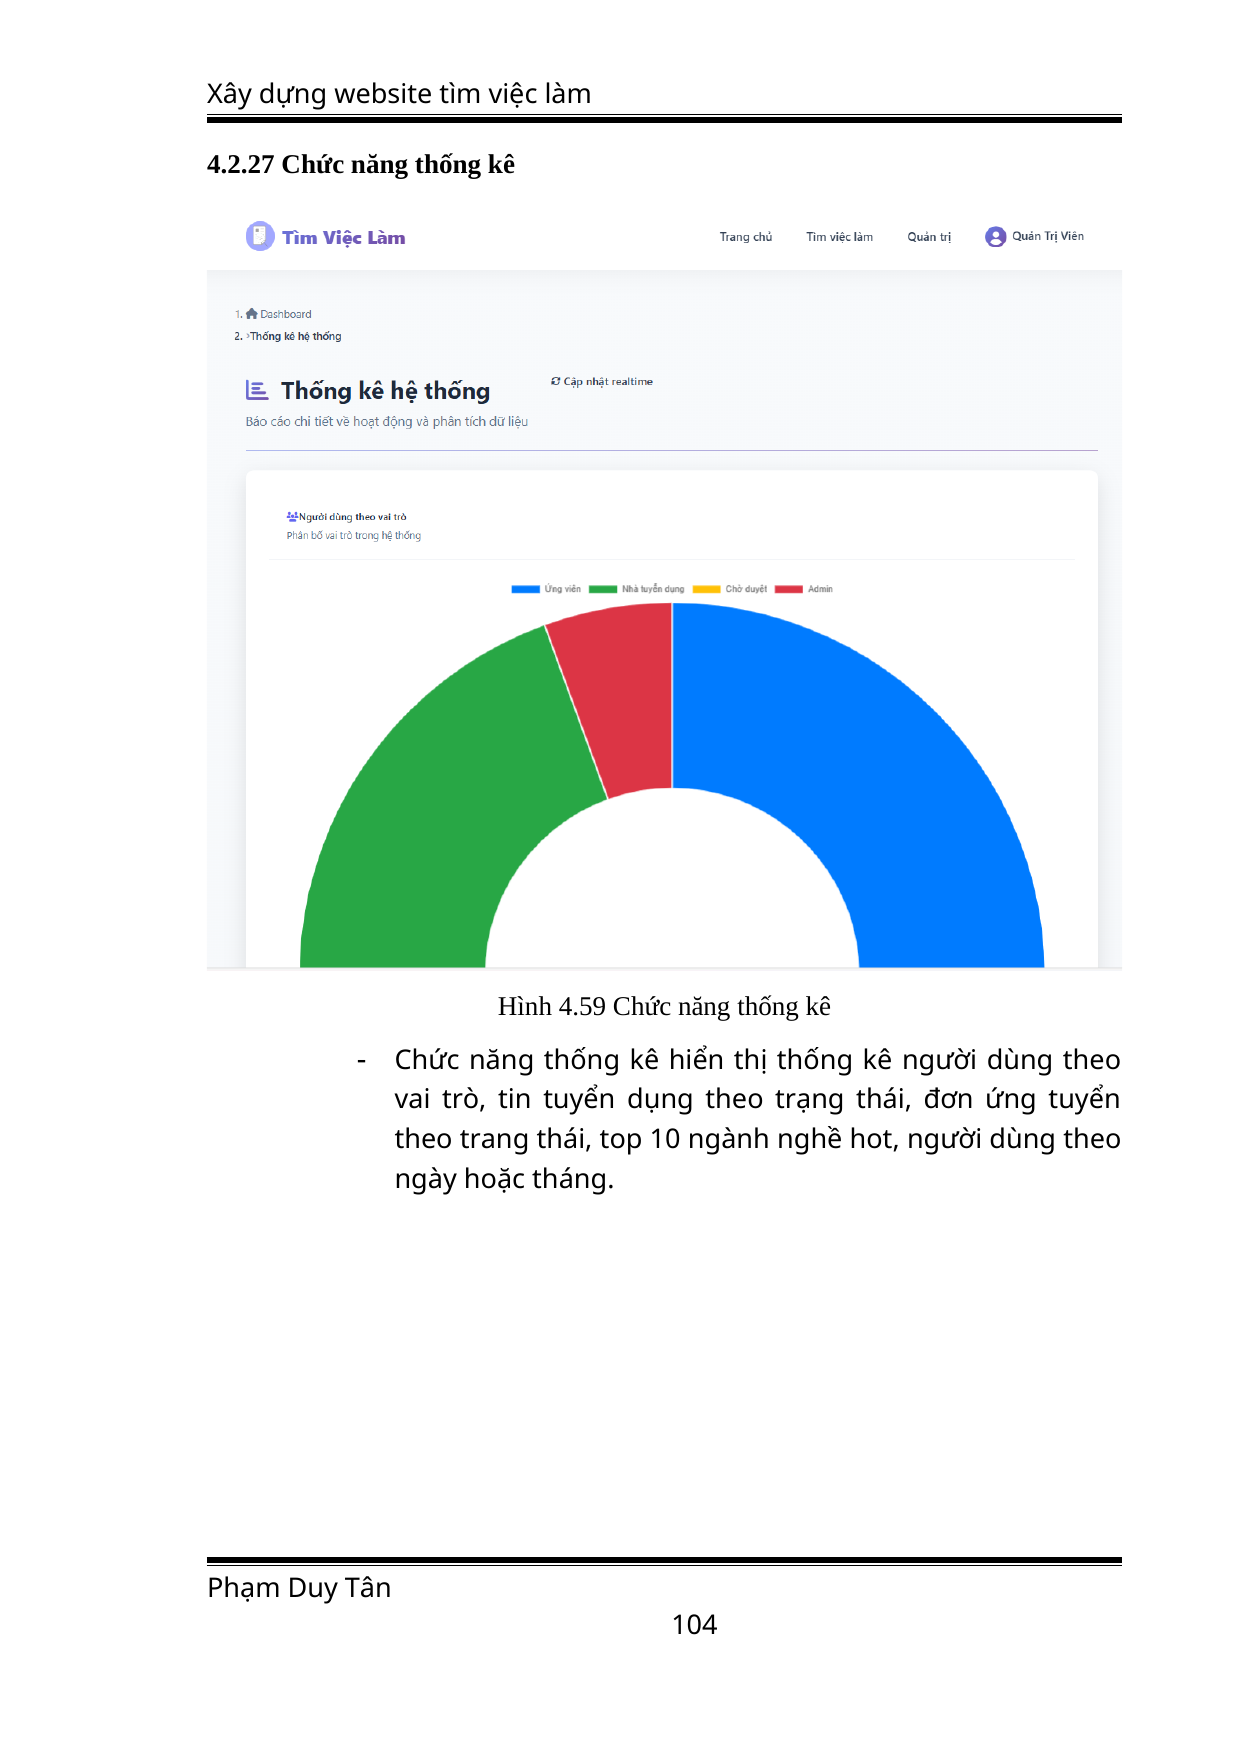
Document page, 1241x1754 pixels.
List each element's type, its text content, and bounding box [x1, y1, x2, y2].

subtitle Chức năng thống kê [207, 148, 1122, 179]
picture [206, 206, 1123, 971]
list Chức năng thống kê hiển thị thống kê người dùng theo vai trò, tin tuyển dụng theo trạng thái, đơn ứng tuyển theo trang thái, top 10 ngành nghề hot, người dùng theo ngày hoặc tháng. [357, 1040, 1122, 1196]
